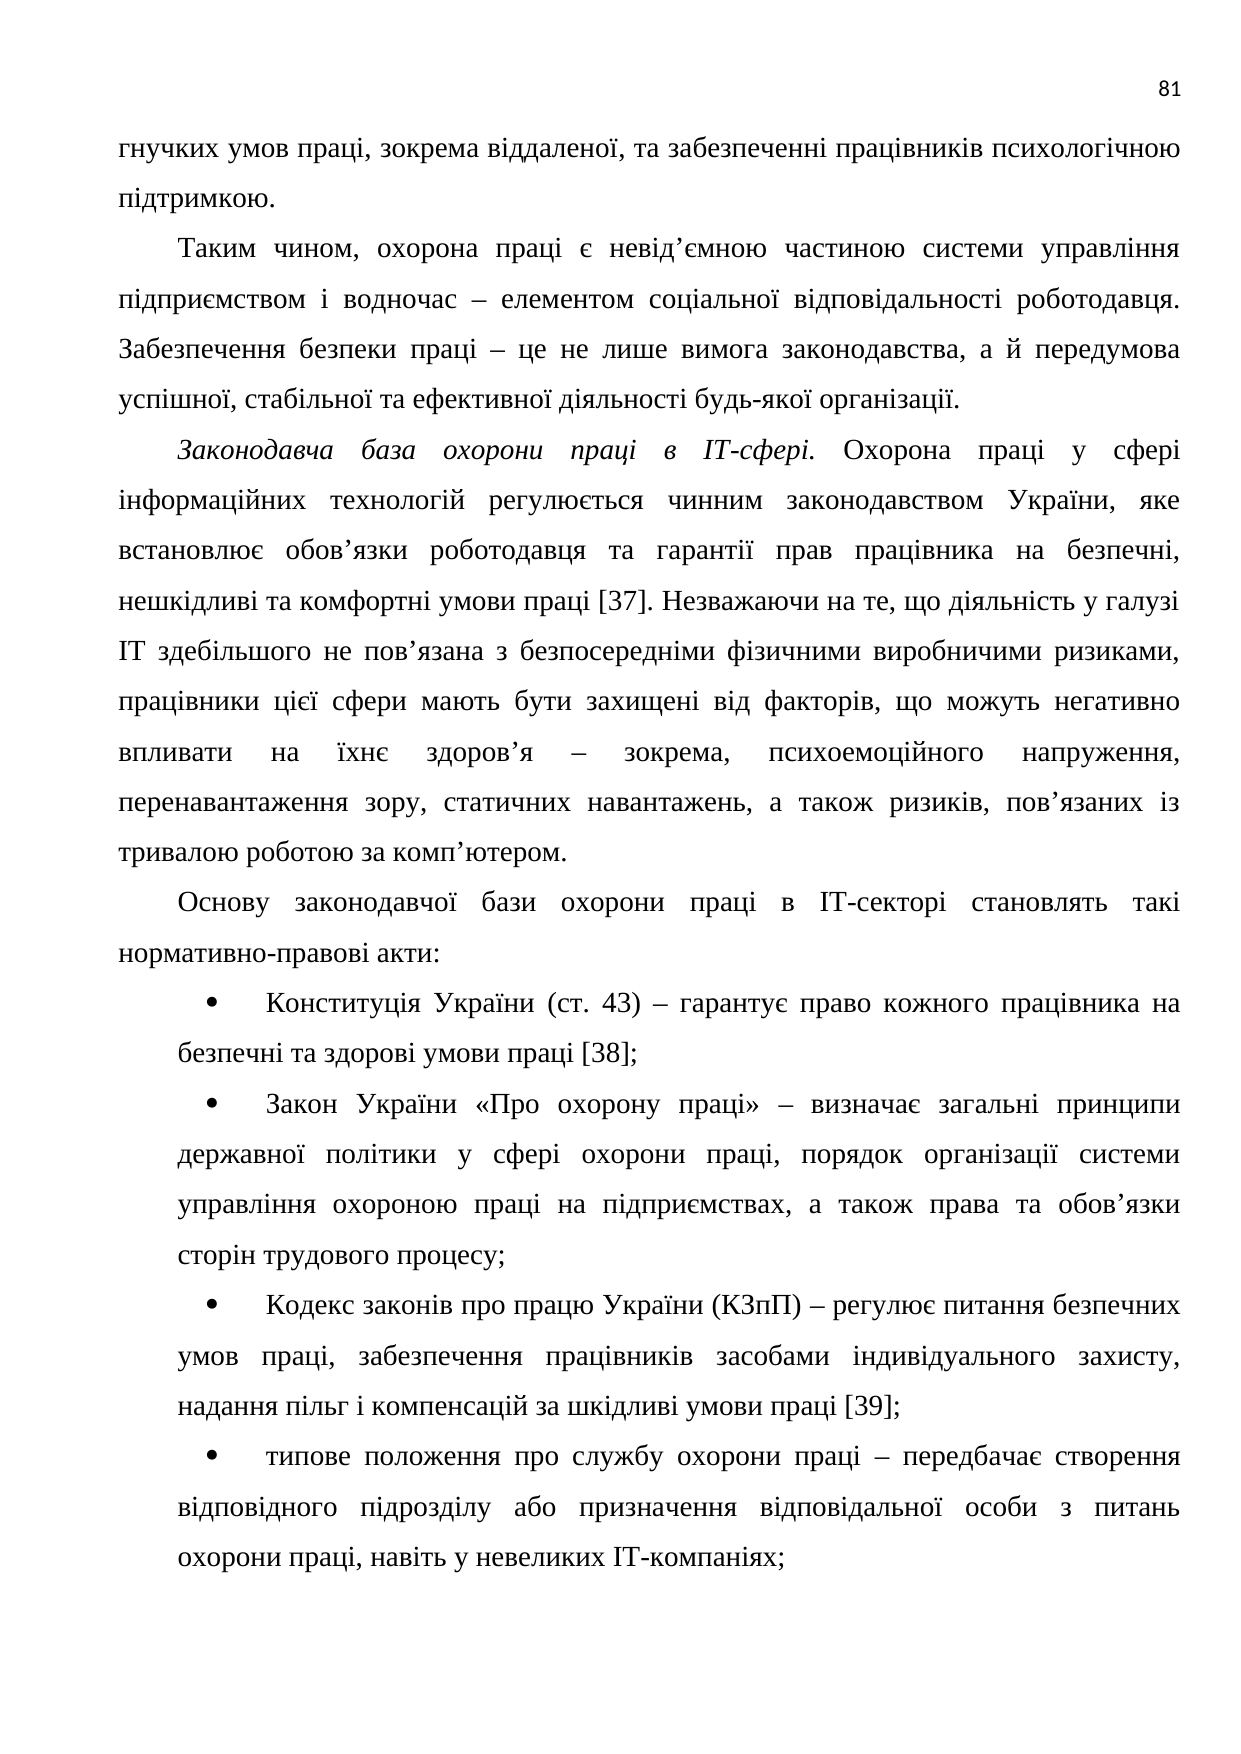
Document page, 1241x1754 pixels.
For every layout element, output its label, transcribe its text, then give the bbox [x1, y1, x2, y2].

list Конституція України (ст. 43) – гарантує право кожного працівника на безпечні та здорові умови праці [38]; [177, 985, 1181, 1069]
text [118, 130, 1181, 214]
list типове положення про службу охорони праці – передбачає створення відповідного підрозділу або призначення відповідальної особи з питань охорони праці, навіть у невеликих ІТ-компаніях; [177, 1438, 1181, 1573]
text Основу законодавчої бази охорони праці в ІТ-секторі становлять такі нормативно-правові акти: [118, 884, 1181, 968]
text Законодавча база охорони праці в ІТ-сфері. Охорона праці у сфері інформаційних технологій регулюється чинним законодавством України, яке встановлює обов’язки роботодавця та гарантії прав працівника на безпечні, нешкідливі та комфортні умови праці [37]. Незважаючи на те, що діяльність у галузі ІТ здебільшого не пов’язана з безпосередніми фізичними виробничими ризиками, працівники цієї сфери мають бути захищені від факторів, що можуть негативно впливати на їхнє здоров’я – зокрема, психоемоційного напруження, перенавантаження зору, статичних навантажень, а також ризиків, пов’язаних із тривалою роботою за комп’ютером. [118, 432, 1181, 868]
text Таким чином, охорона праці є невід’ємною частиною системи управління підприємством і водночас – елементом соціальної відповідальності роботодавця. Забезпечення безпеки праці – це не лише вимога законодавства, а й передумова успішної, стабільної та ефективної діяльності будь-якої організації. [118, 231, 1181, 415]
list Кодекс законів про працю України (КЗпП) – регулює питання безпечних умов праці, забезпечення працівників засобами індивідуального захисту, надання пільг і компенсацій за шкідливі умови праці [39]; [177, 1287, 1181, 1422]
list Закон України «Про охорону праці» – визначає загальні принципи державної політики у сфері охорони праці, порядок організації системи управління охороною праці на підприємствах, а також права та обов’язки сторін трудового процесу; [177, 1086, 1181, 1271]
